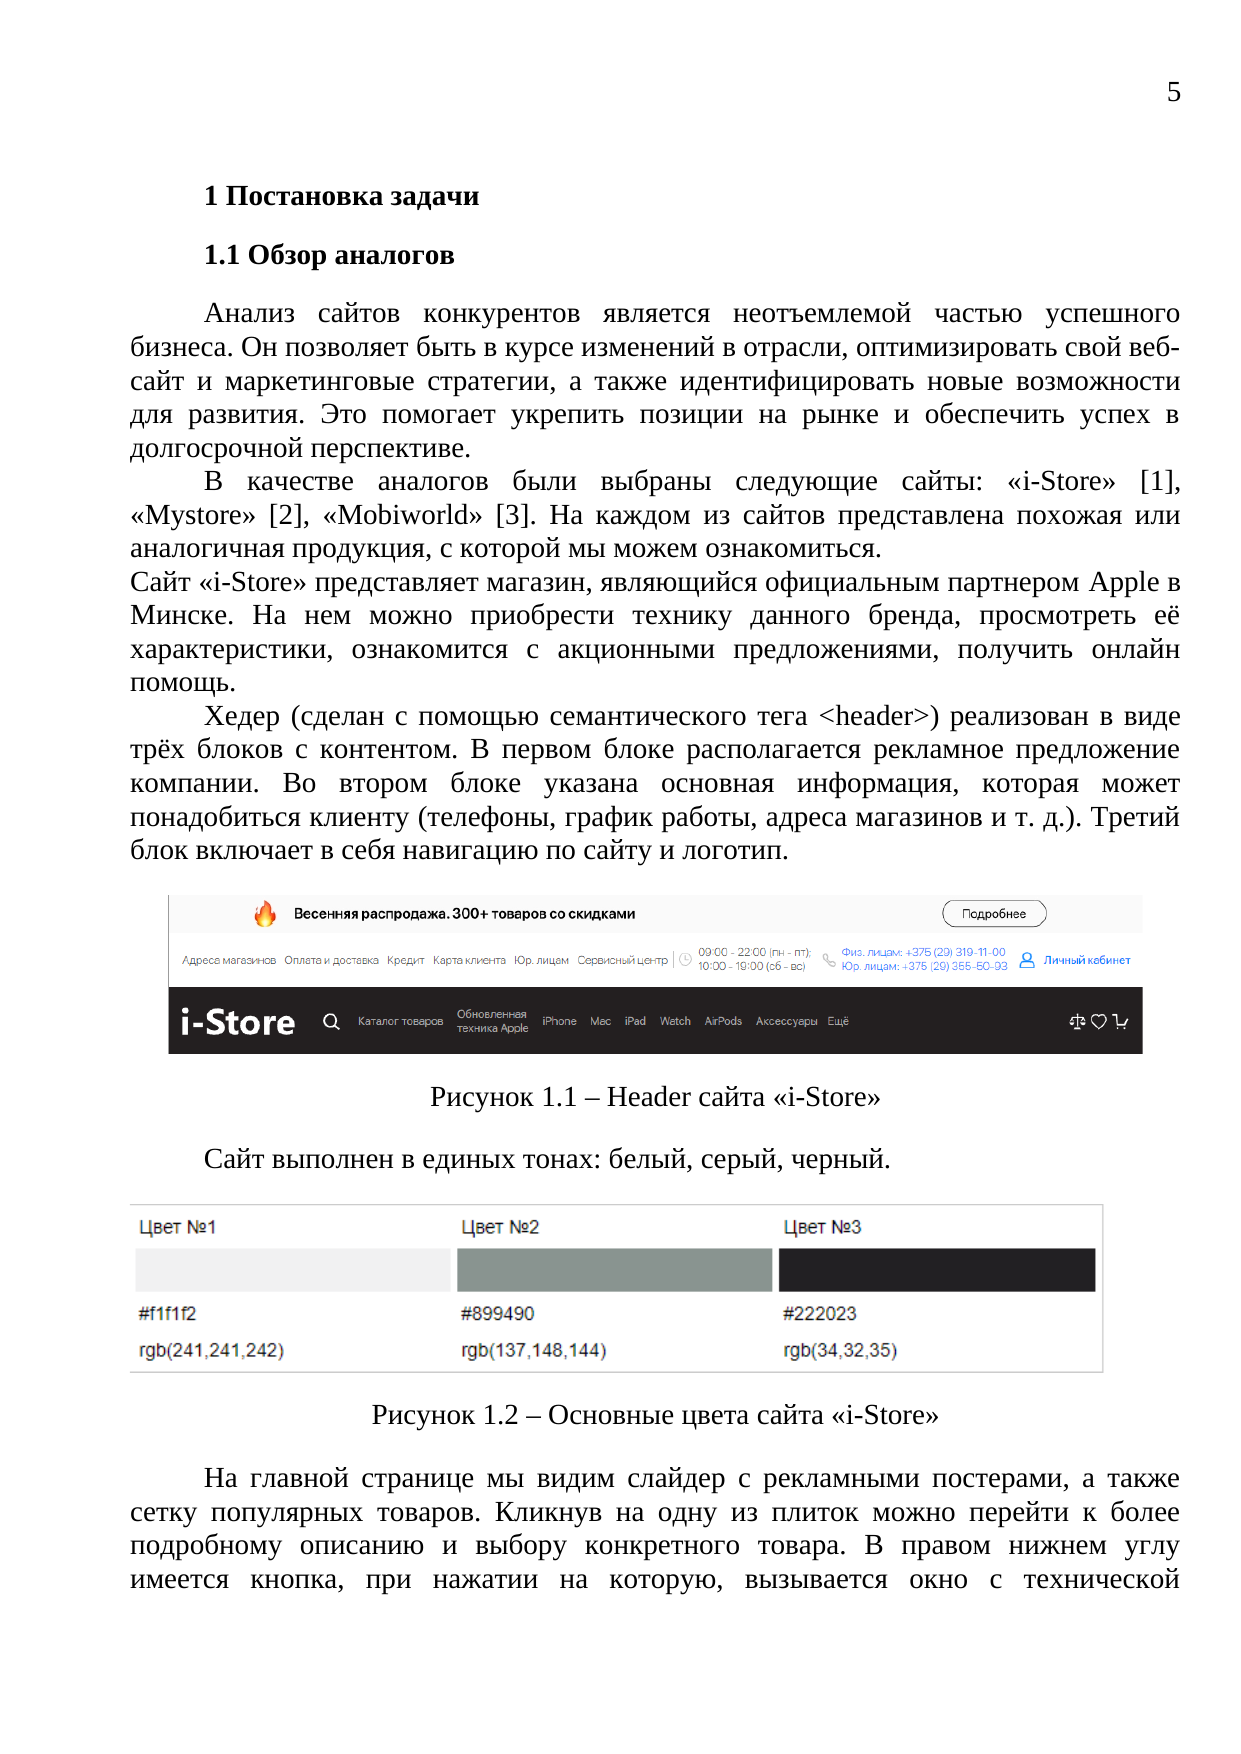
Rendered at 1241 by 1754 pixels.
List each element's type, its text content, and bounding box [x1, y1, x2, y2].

text Сайт «i-Store» представляет магазин, являющийся официальным партнером Apple в Минске. На нем можно приобрести технику данного бренда, просмотреть её характеристики, ознакомится с акционными предложениями, получить онлайн помощь. [130, 564, 1181, 698]
text Рисунок 1.2 – Основные цвета сайта «i-Store» [130, 1397, 1181, 1431]
text В качестве аналогов были выбраны следующие сайты: «i-Store» [1], «Mystore» [2], «Mobiworld» [3]. На каждом из сайтов представлена похожая или аналогичная продукция, с которой мы можем ознакомиться. [130, 463, 1181, 564]
text Анализ сайтов конкурентов является неотъемлемой частью успешного бизнеса. Он позволяет быть в курсе изменений в отрасли, оптимизировать свой веб-сайт и маркетинговые стратегии, а также идентифицировать новые возможности для развития. Это помогает укрепить позиции на рынке и обеспечить успех в долгосрочной перспективе. [130, 296, 1181, 463]
subtitle 1 Постановка задачи [204, 178, 1181, 212]
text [130, 1460, 1181, 1594]
text Рисунок 1.1 – Header сайта «i-Store» [130, 1079, 1181, 1112]
subtitle 1.1 Обзор аналогов [204, 237, 1181, 271]
picture [129, 1204, 1105, 1373]
picture [168, 895, 1143, 1054]
text Хедер (сделан с помощью семантического тега <header>) реализован в виде трёх блоков с контентом. В первом блоке располагается рекламное предложение компании. Во втором блоке указана основная информация, которая может понадобиться клиенту (телефоны, график работы, адреса магазинов и т. д.). Третий блок включает в себя навигацию по сайту и логотип. [130, 698, 1181, 866]
text Сайт выполнен в единых тонах: белый, серый, черный. [130, 1142, 1181, 1175]
